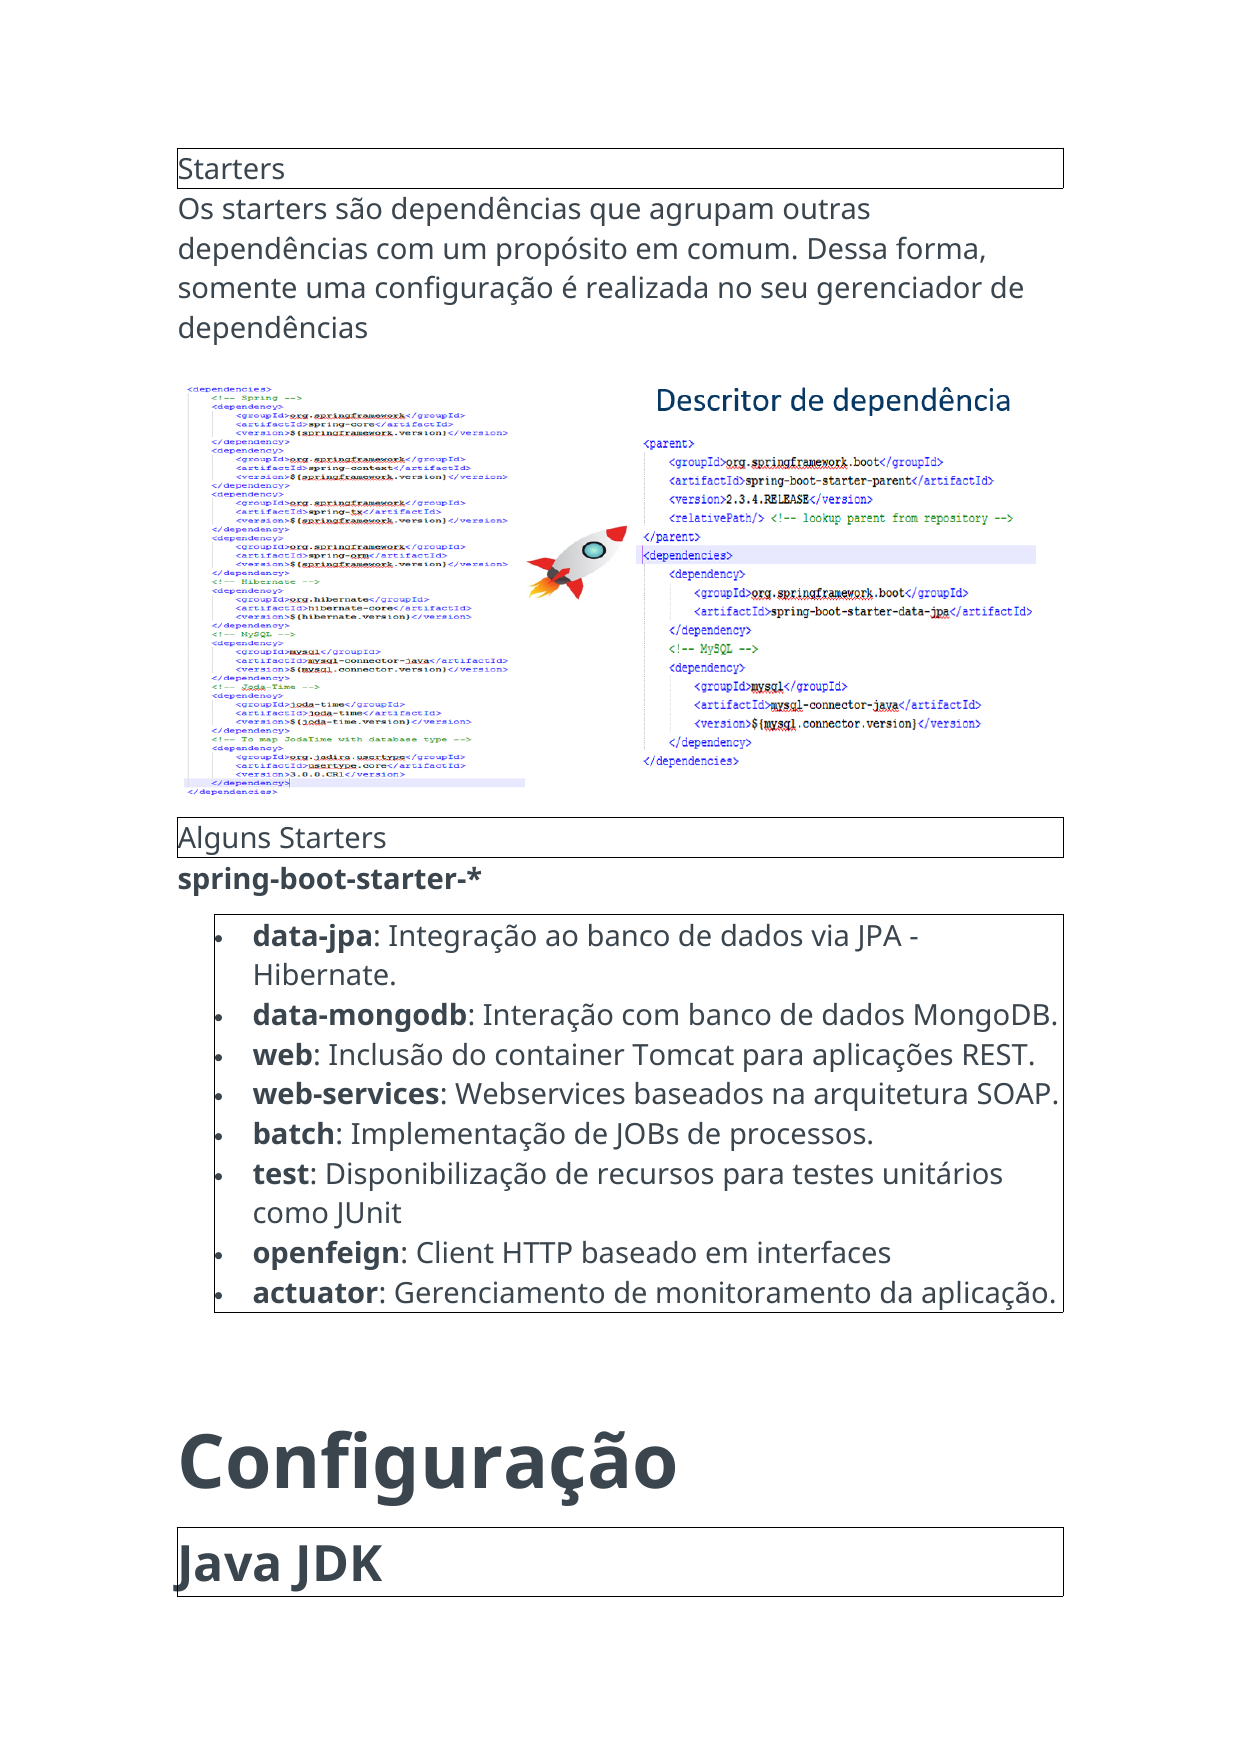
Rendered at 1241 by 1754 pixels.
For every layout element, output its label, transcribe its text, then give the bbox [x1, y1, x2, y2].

list actuator: Gerenciamento de monitoramento da aplicação. [215, 1265, 1063, 1312]
list test: Disponibilização de recursos para testes unitários como JUnit [215, 1146, 1063, 1226]
list data-mongodb: Interação com banco de dados MongoDB. [215, 987, 1063, 1027]
list openfeign: Client HTTP baseado em interfaces [215, 1226, 1063, 1265]
list web-services: Webservices baseados na arquitetura SOAP. [215, 1067, 1063, 1106]
text Os starters são dependências que agrupam outras dependências com um propósito em comum. Dessa forma, somente uma configuração é realizada no seu gerenciador de dependências [177, 189, 1063, 347]
subtitle Alguns Starters [178, 818, 1063, 857]
subtitle Java JDK [178, 1528, 1063, 1596]
text Configuração [177, 1408, 1063, 1510]
list web: Inclusão do container Tomcat para aplicações REST. [215, 1027, 1063, 1067]
picture [177, 363, 1063, 801]
list batch: Implementação de JOBs de processos. [215, 1106, 1063, 1146]
text spring-boot-starter-* [177, 858, 1063, 898]
list data-jpa: Integração ao banco de dados via JPA - Hibernate. [215, 915, 1063, 987]
subtitle Starters [178, 149, 1063, 188]
